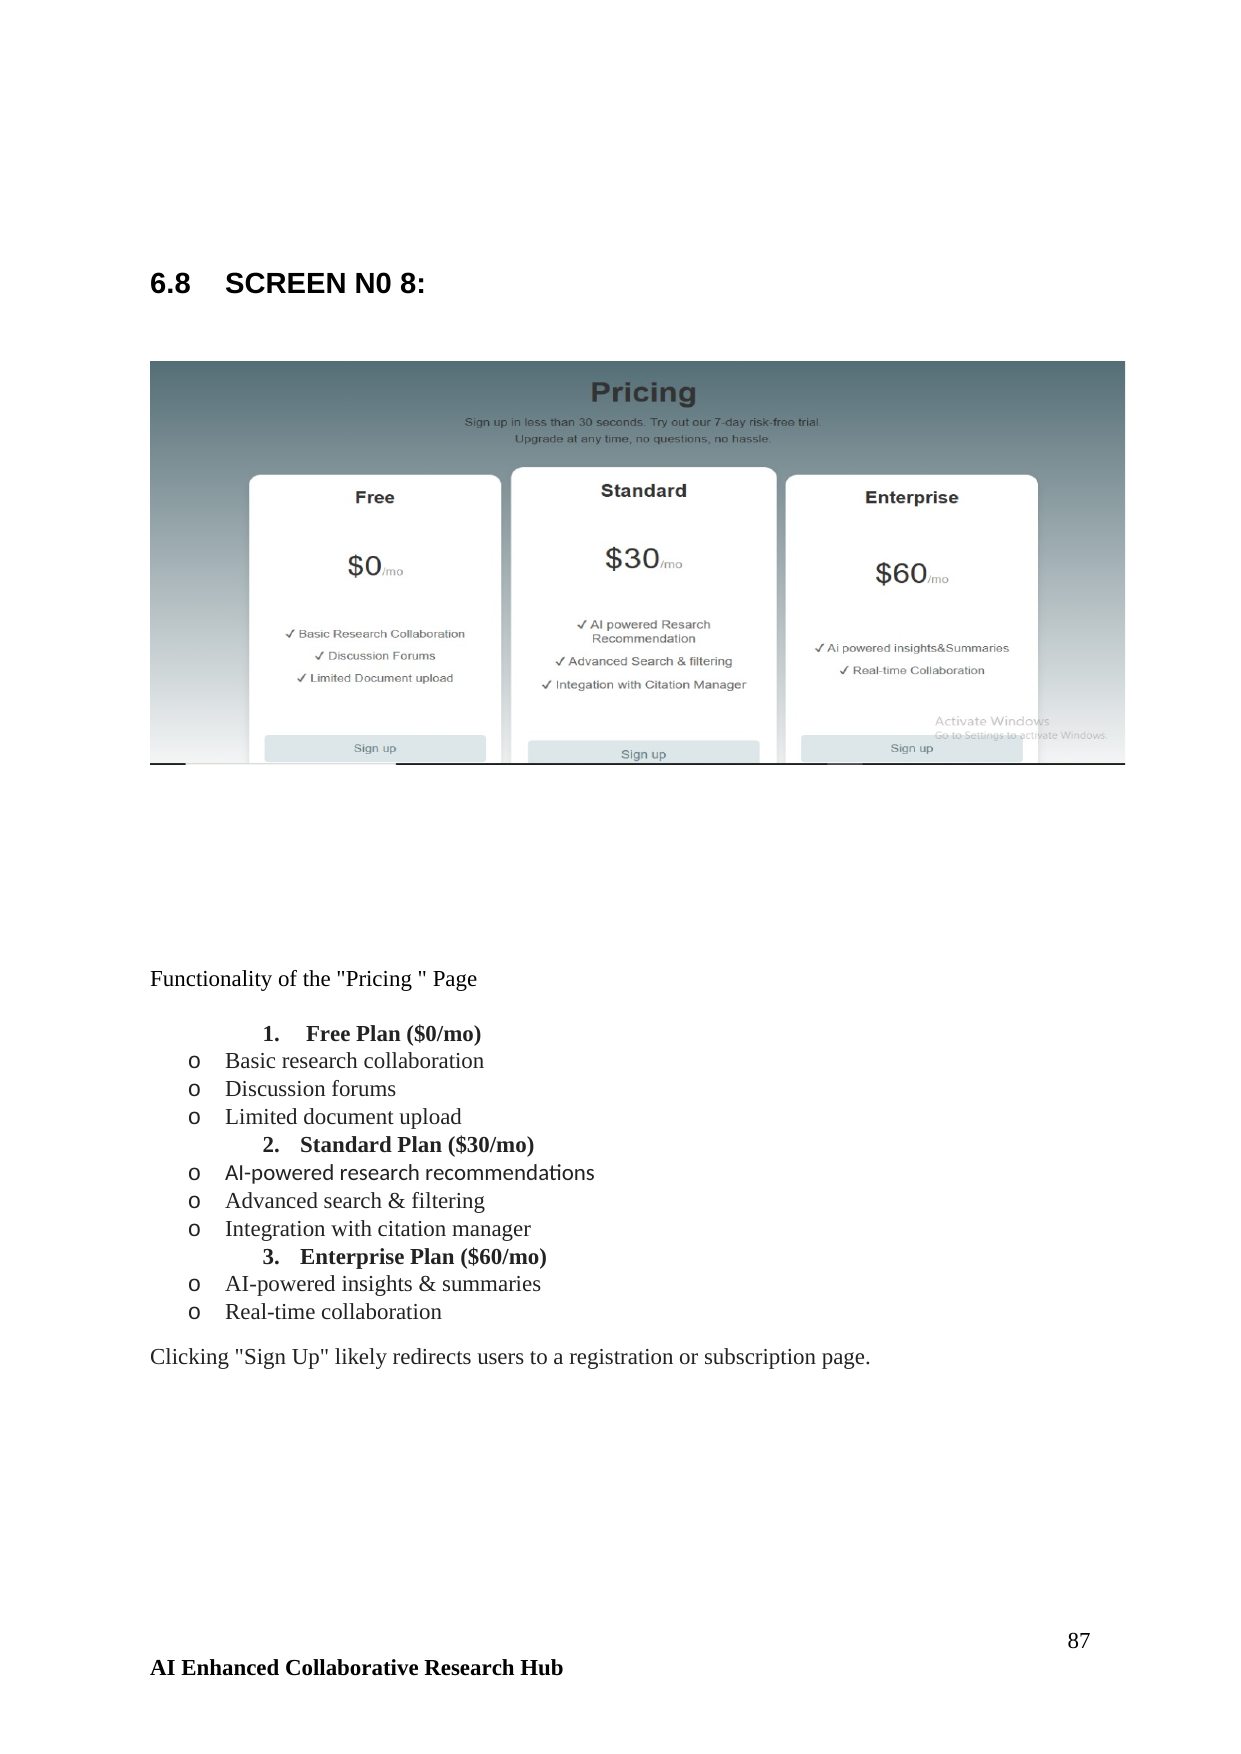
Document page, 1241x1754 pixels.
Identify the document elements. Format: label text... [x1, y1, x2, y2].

subtitle SCREEN N0 8: [150, 266, 1090, 299]
picture [150, 361, 1125, 765]
text Clicking "Sign Up" likely redirects users to a registration or subscription page. [150, 1343, 1090, 1369]
list Standard Plan ($30/mo) [262, 1131, 1090, 1158]
list Real-time collaboration [187, 1298, 1090, 1326]
list Limited document upload [187, 1103, 1090, 1131]
list Integration with citation manager [187, 1215, 1090, 1243]
list Discussion forums [187, 1075, 1090, 1103]
list AI-powered research recommendations [187, 1158, 1090, 1187]
list Free Plan ($0/mo) [262, 1020, 1090, 1047]
list Advanced search & filtering [187, 1187, 1090, 1215]
text Functionality of the "Pricing " Page [150, 965, 1090, 991]
list AI-powered insights & summaries [187, 1270, 1090, 1298]
list Basic research collaboration [187, 1047, 1090, 1075]
list Enterprise Plan ($60/mo) [262, 1243, 1090, 1270]
